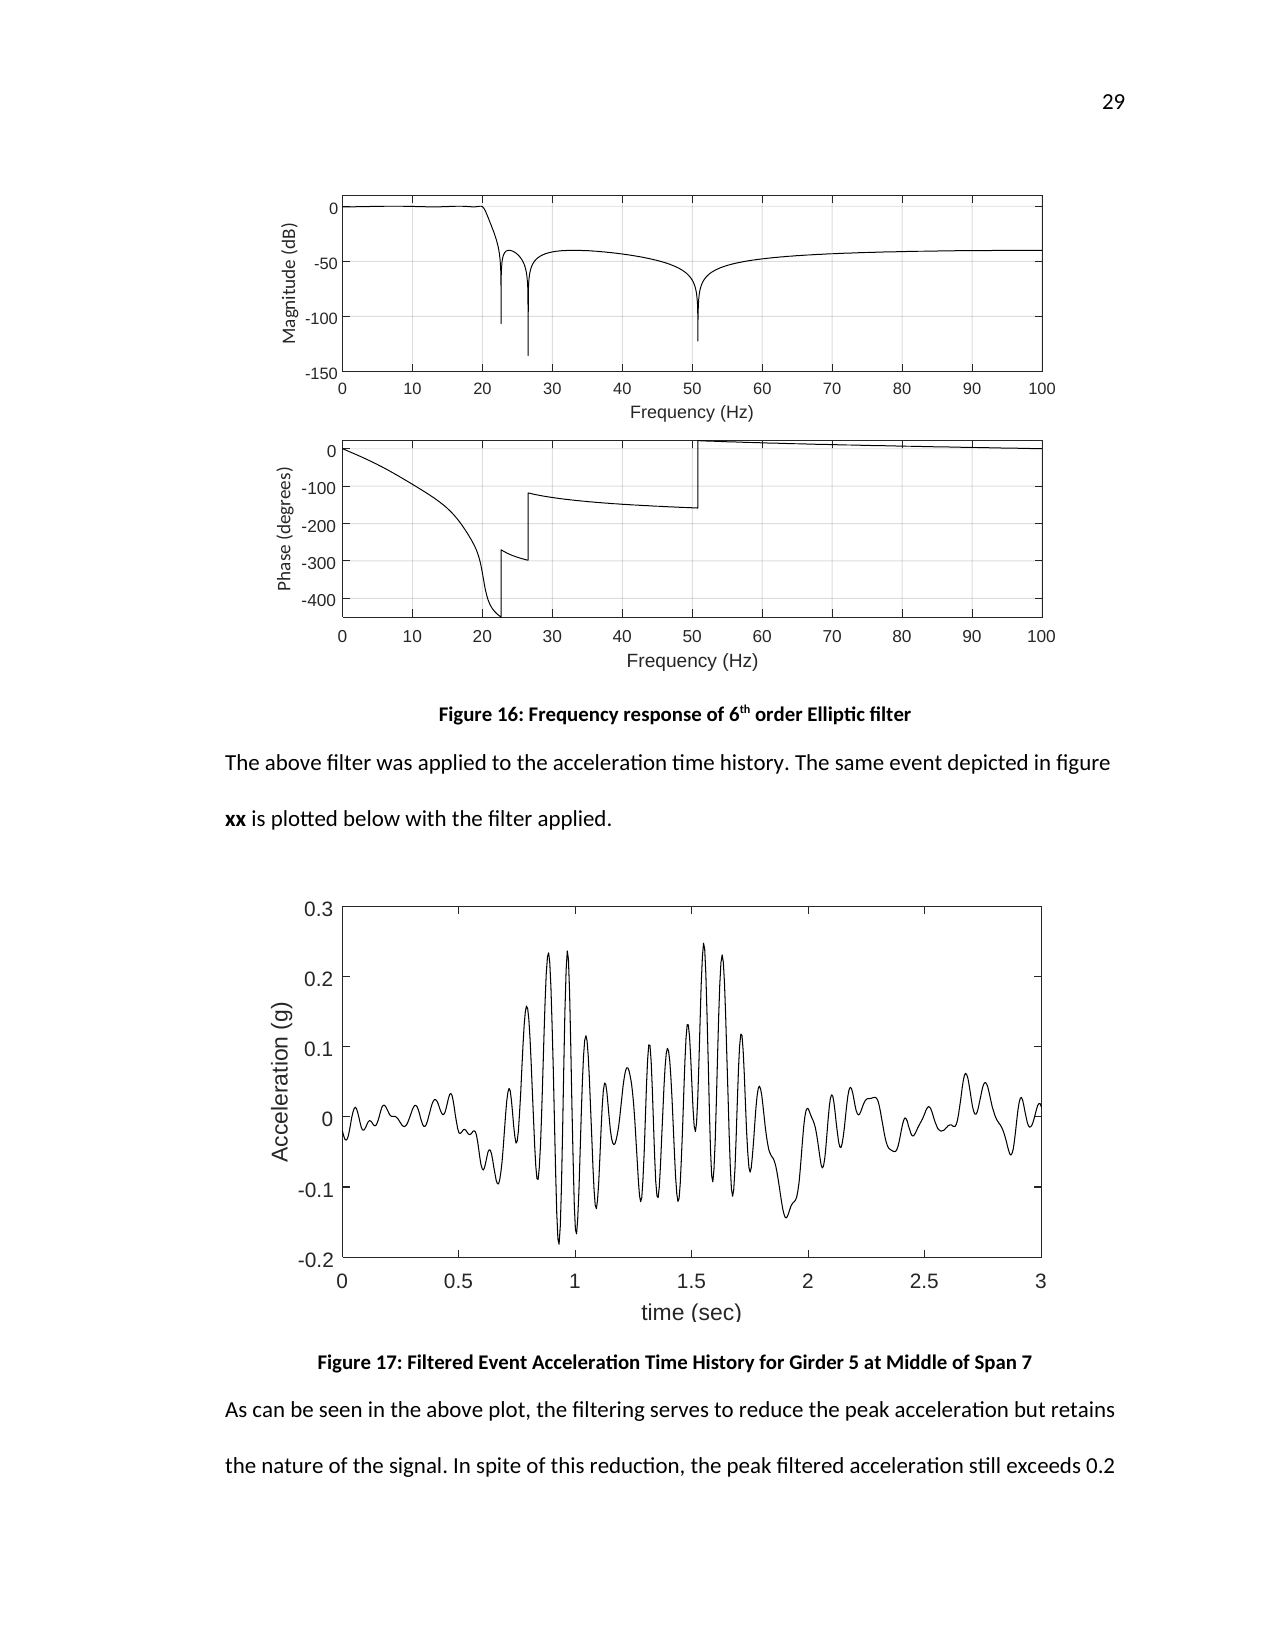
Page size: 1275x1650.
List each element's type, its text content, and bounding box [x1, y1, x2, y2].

text Figure 16: Frequency response of 6th order Elliptic filter [225, 701, 1125, 727]
text The above filter was applied to the acceleration time history. The same event depicted in figure xx is plotted below with the filter applied. [225, 748, 1125, 832]
text Figure 17: Filtered Event Acceleration Time History for Girder 5 at Middle of Span 7 [225, 1349, 1125, 1374]
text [225, 1395, 1125, 1479]
